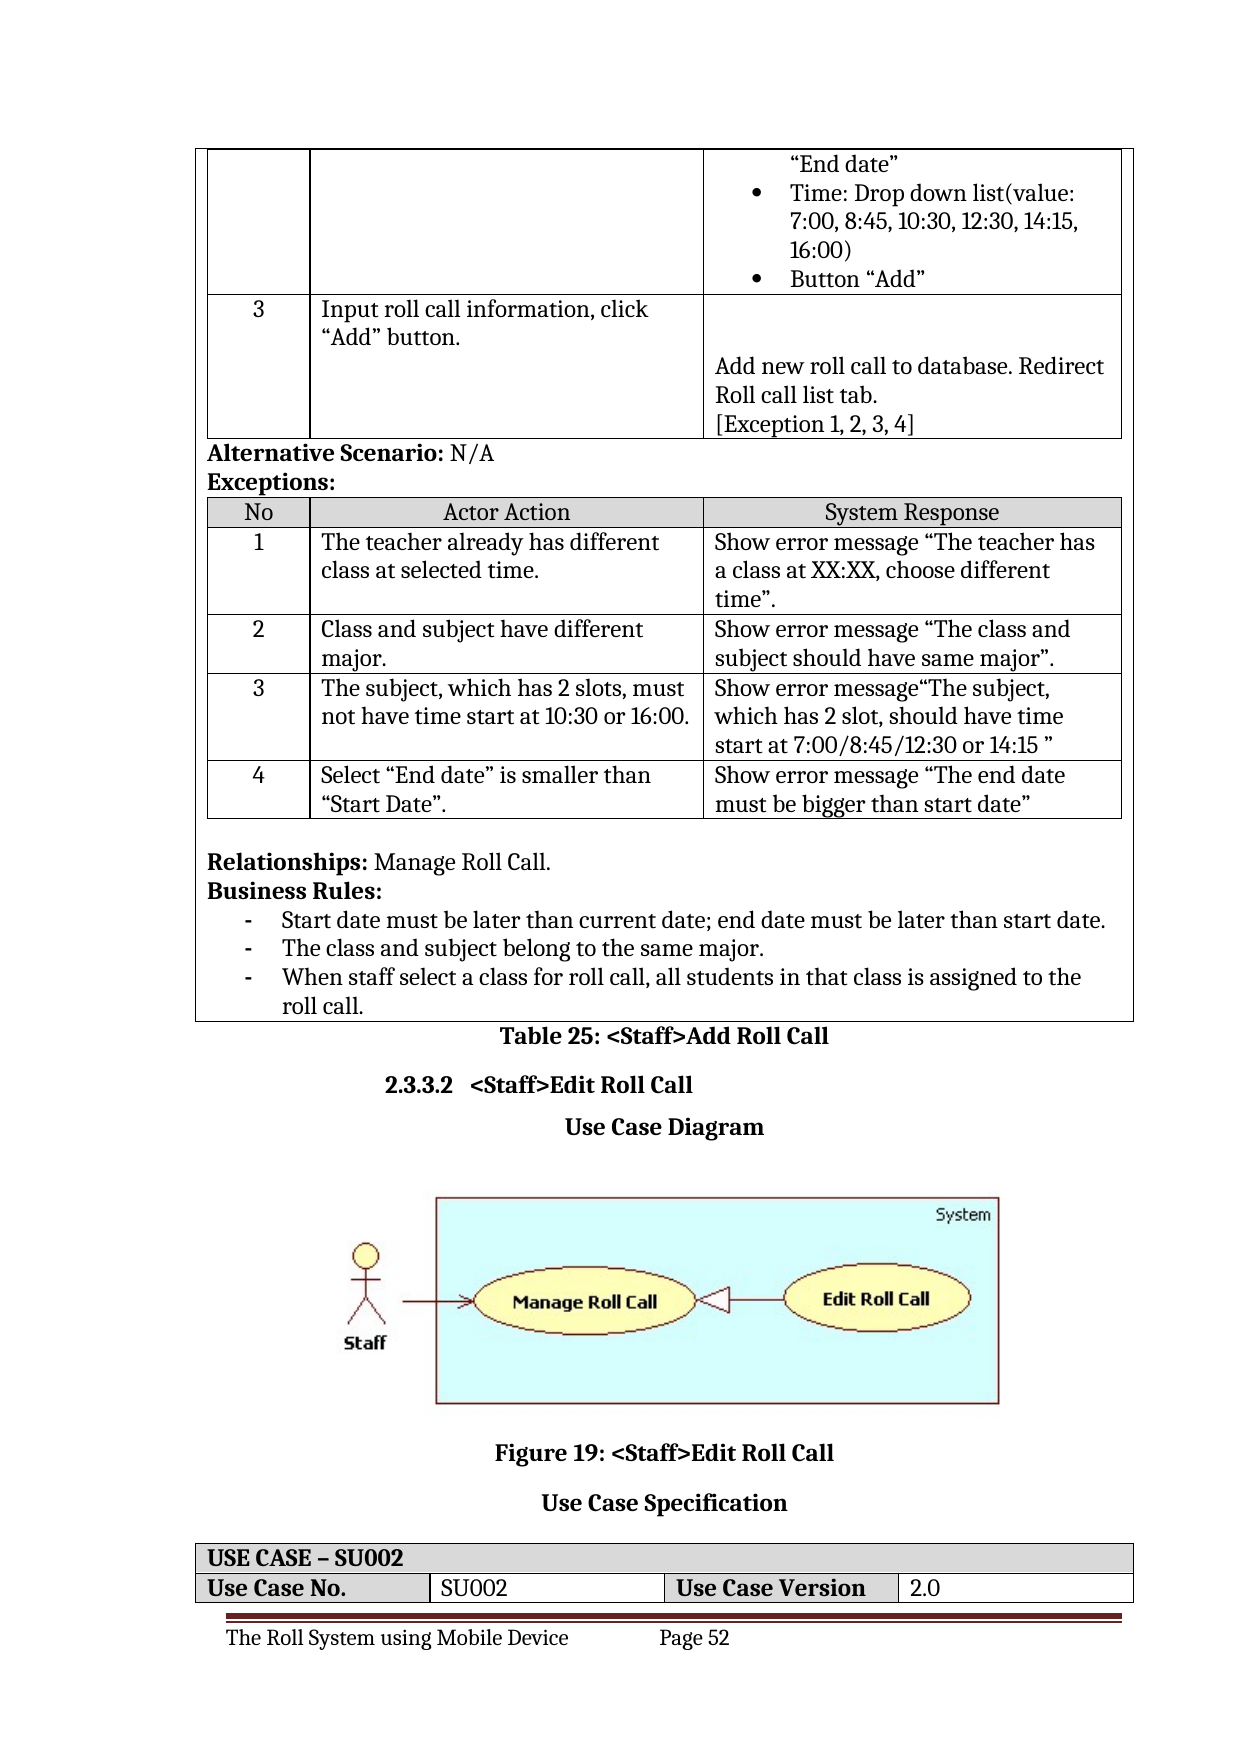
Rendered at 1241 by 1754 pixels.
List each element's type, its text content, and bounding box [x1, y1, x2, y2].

picture [298, 1166, 1030, 1436]
subtitle Use Case Specification [207, 1489, 1122, 1518]
subtitle Use Case Diagram [207, 1112, 1122, 1141]
table_cell SU002 [431, 1574, 664, 1602]
text Table 25: <Staff>Add Roll Call [207, 1022, 1122, 1050]
table_cell Use Case Version [665, 1574, 898, 1602]
subtitle <Staff>Edit Roll Call [385, 1071, 1122, 1100]
table_cell 2.0 [899, 1574, 1133, 1602]
table_header USE CASE – SU002 [196, 1544, 1133, 1572]
text Figure 19: <Staff>Edit Roll Call [207, 1439, 1122, 1468]
table_cell Use Case No. [196, 1574, 429, 1602]
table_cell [196, 149, 1133, 1021]
